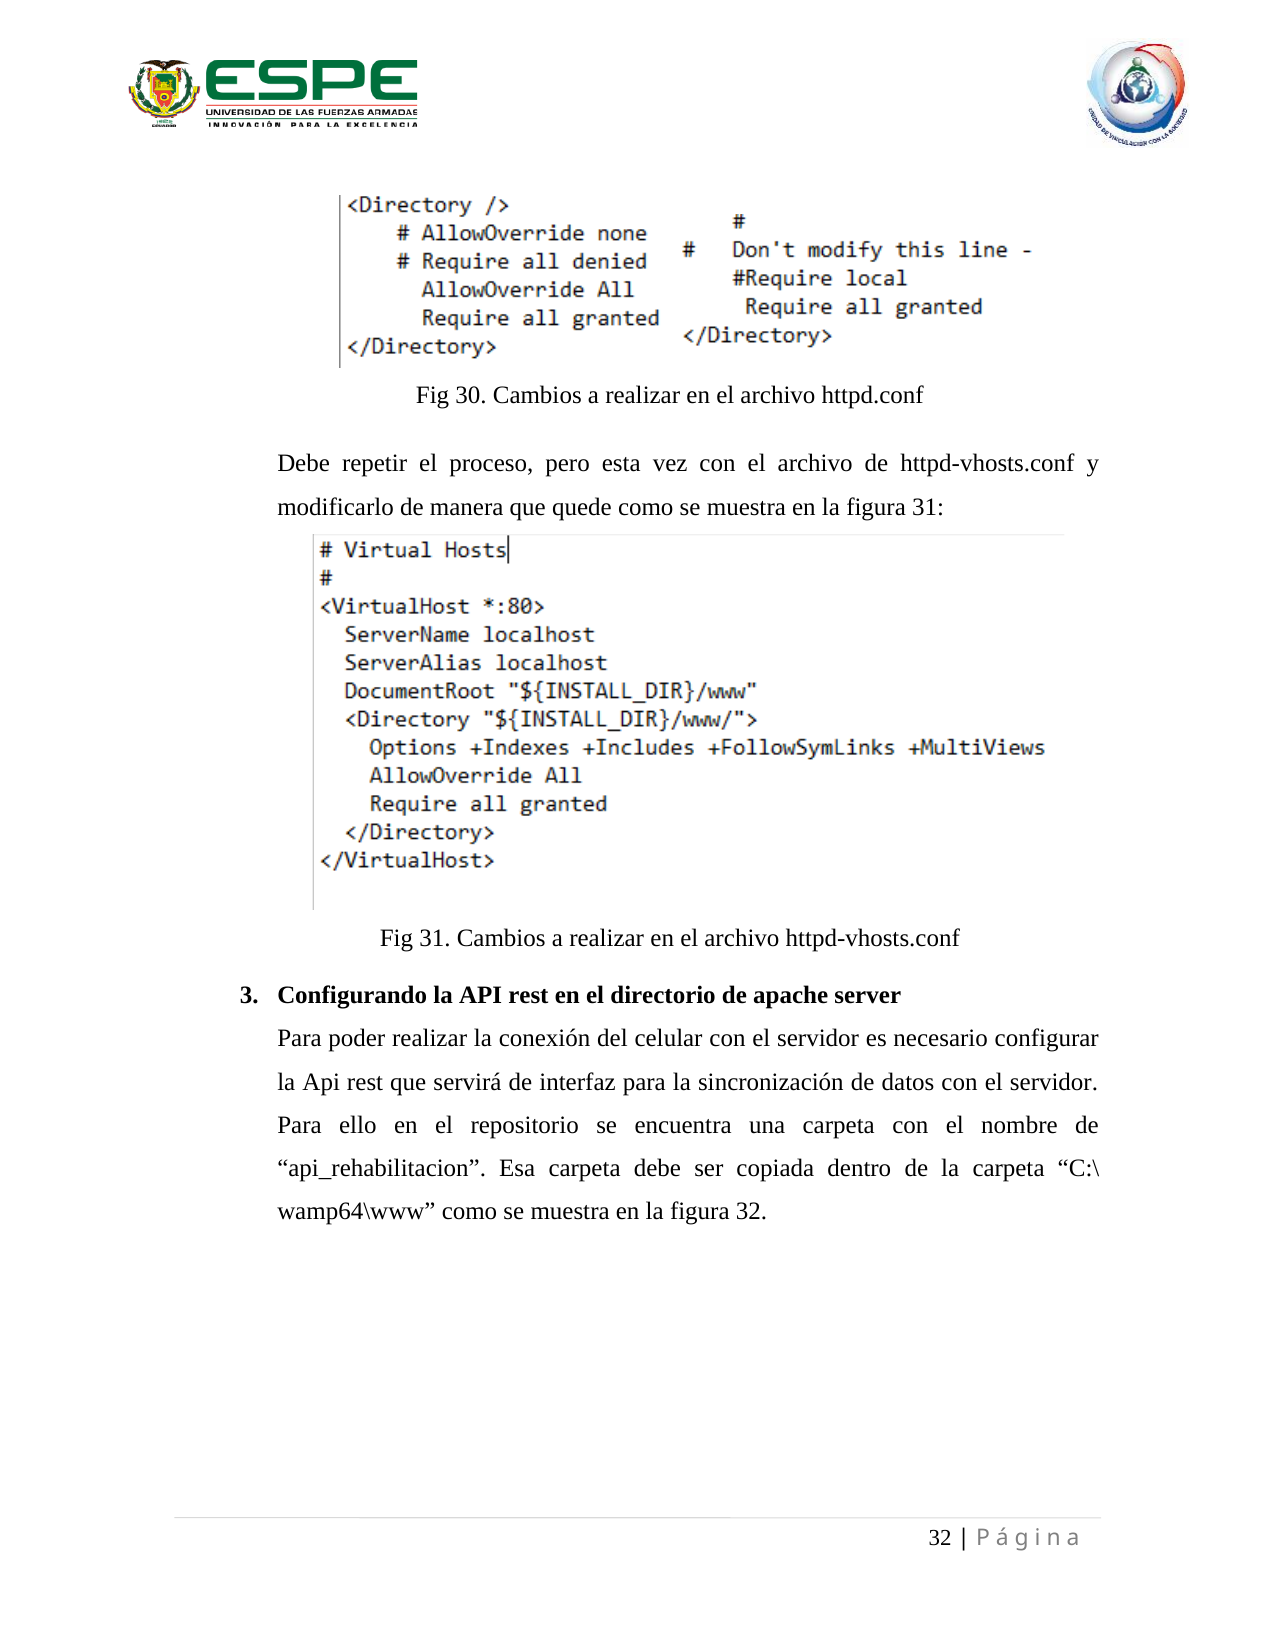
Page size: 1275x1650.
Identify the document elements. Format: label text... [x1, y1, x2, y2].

picture [339, 195, 1038, 368]
text Fig 30. Cambios a realizar en el archivo httpd.conf [202, 380, 1062, 409]
picture [128, 60, 418, 127]
picture [1086, 38, 1190, 148]
list Configurando la API rest en el directorio de apache server [239, 980, 1100, 1009]
text Fig 31. Cambios a realizar en el archivo httpd-vhosts.conf [202, 923, 1062, 952]
picture [312, 534, 1065, 910]
list Para poder realizar la conexión del celular con el servidor es necesario configurar la Api rest que servirá de interfaz para la sincronización de datos con el servidor. Para ello en el repositorio se encuentra una carpeta con el nombre de “api_rehabilitacion”. Esa carpeta debe ser copiada dentro de la carpeta “C:\wamp64\www” como se muestra en la figura 32. [277, 1023, 1100, 1225]
text Debe repetir el proceso, pero esta vez con el archivo de httpd-vhosts.conf y modificarlo de manera que quede como se muestra en la figura 31: [277, 448, 1100, 520]
